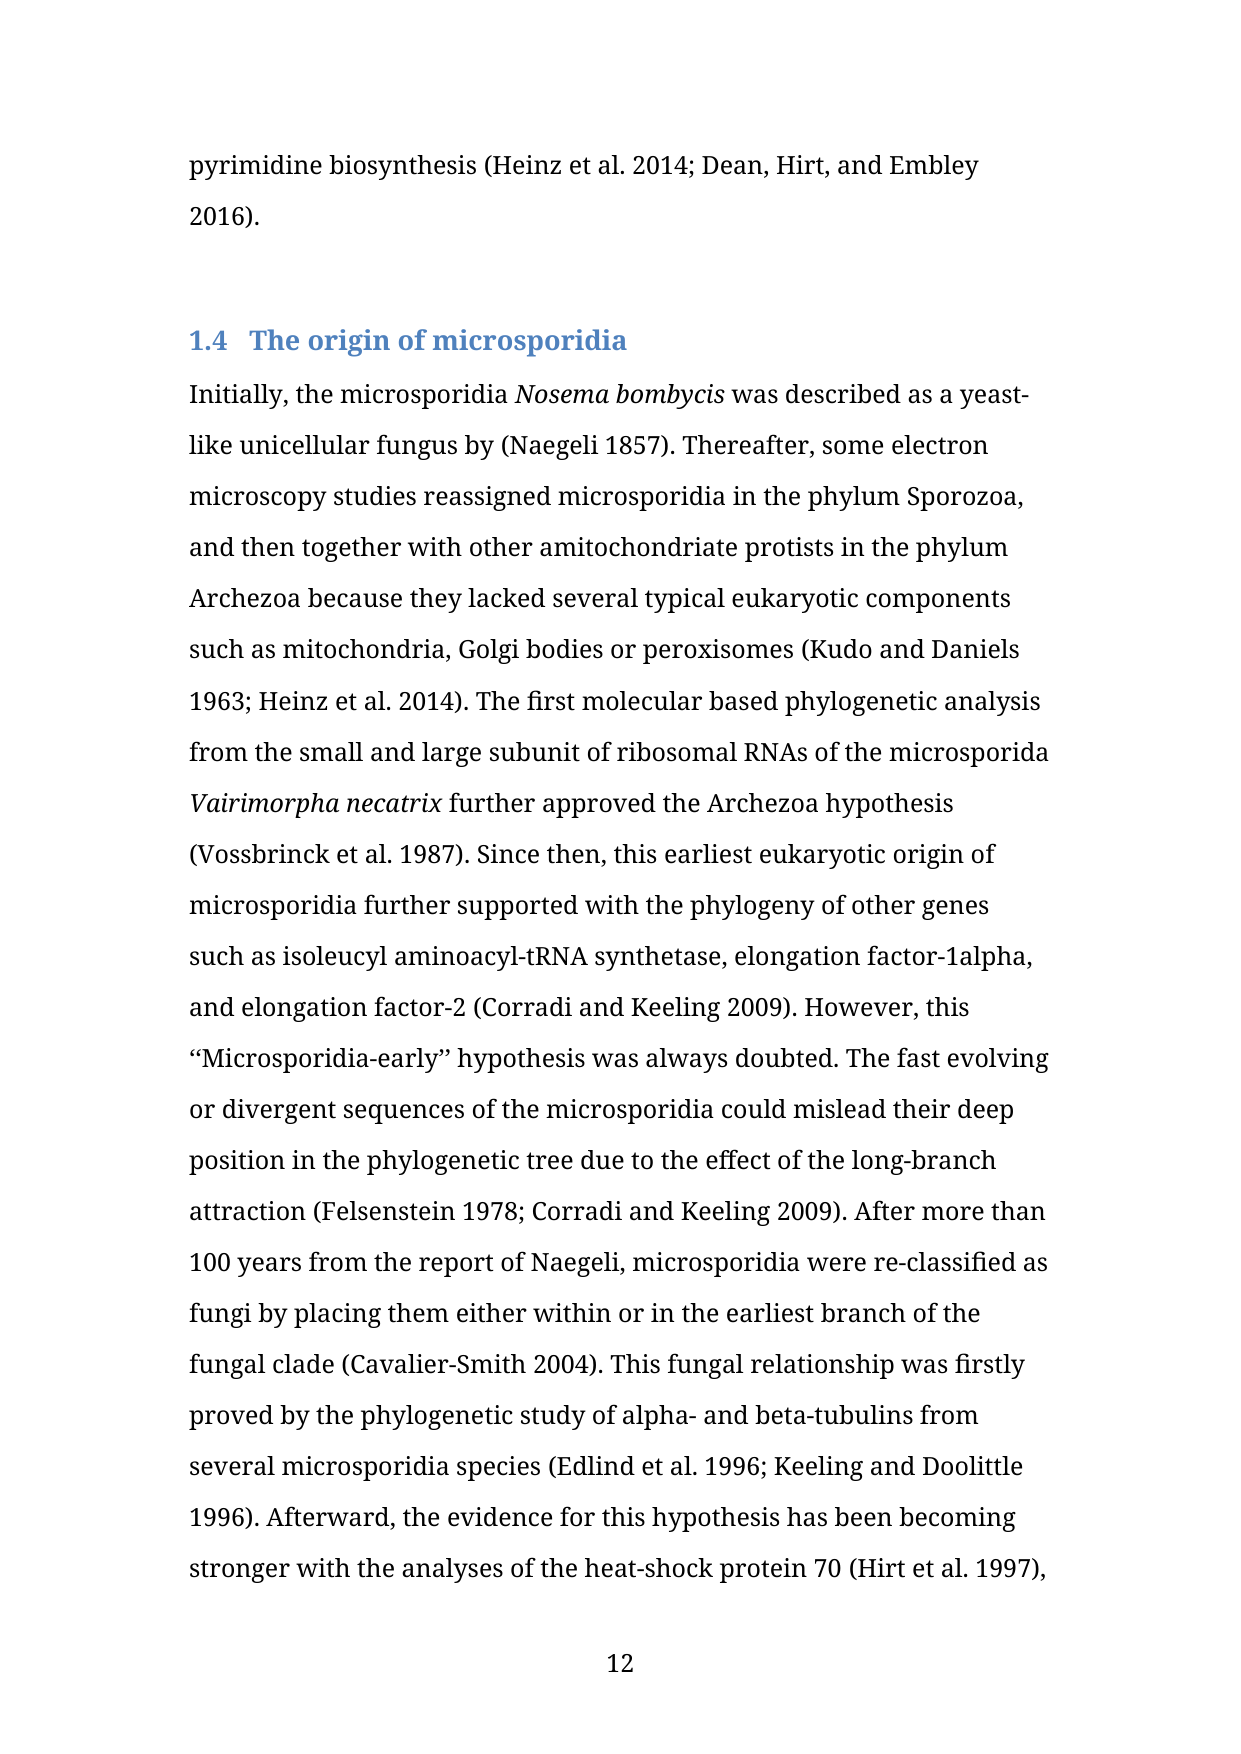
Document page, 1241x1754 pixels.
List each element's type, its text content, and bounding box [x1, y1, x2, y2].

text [189, 148, 1051, 233]
subtitle The origin of microsporidia [189, 322, 1051, 358]
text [189, 377, 1051, 1585]
